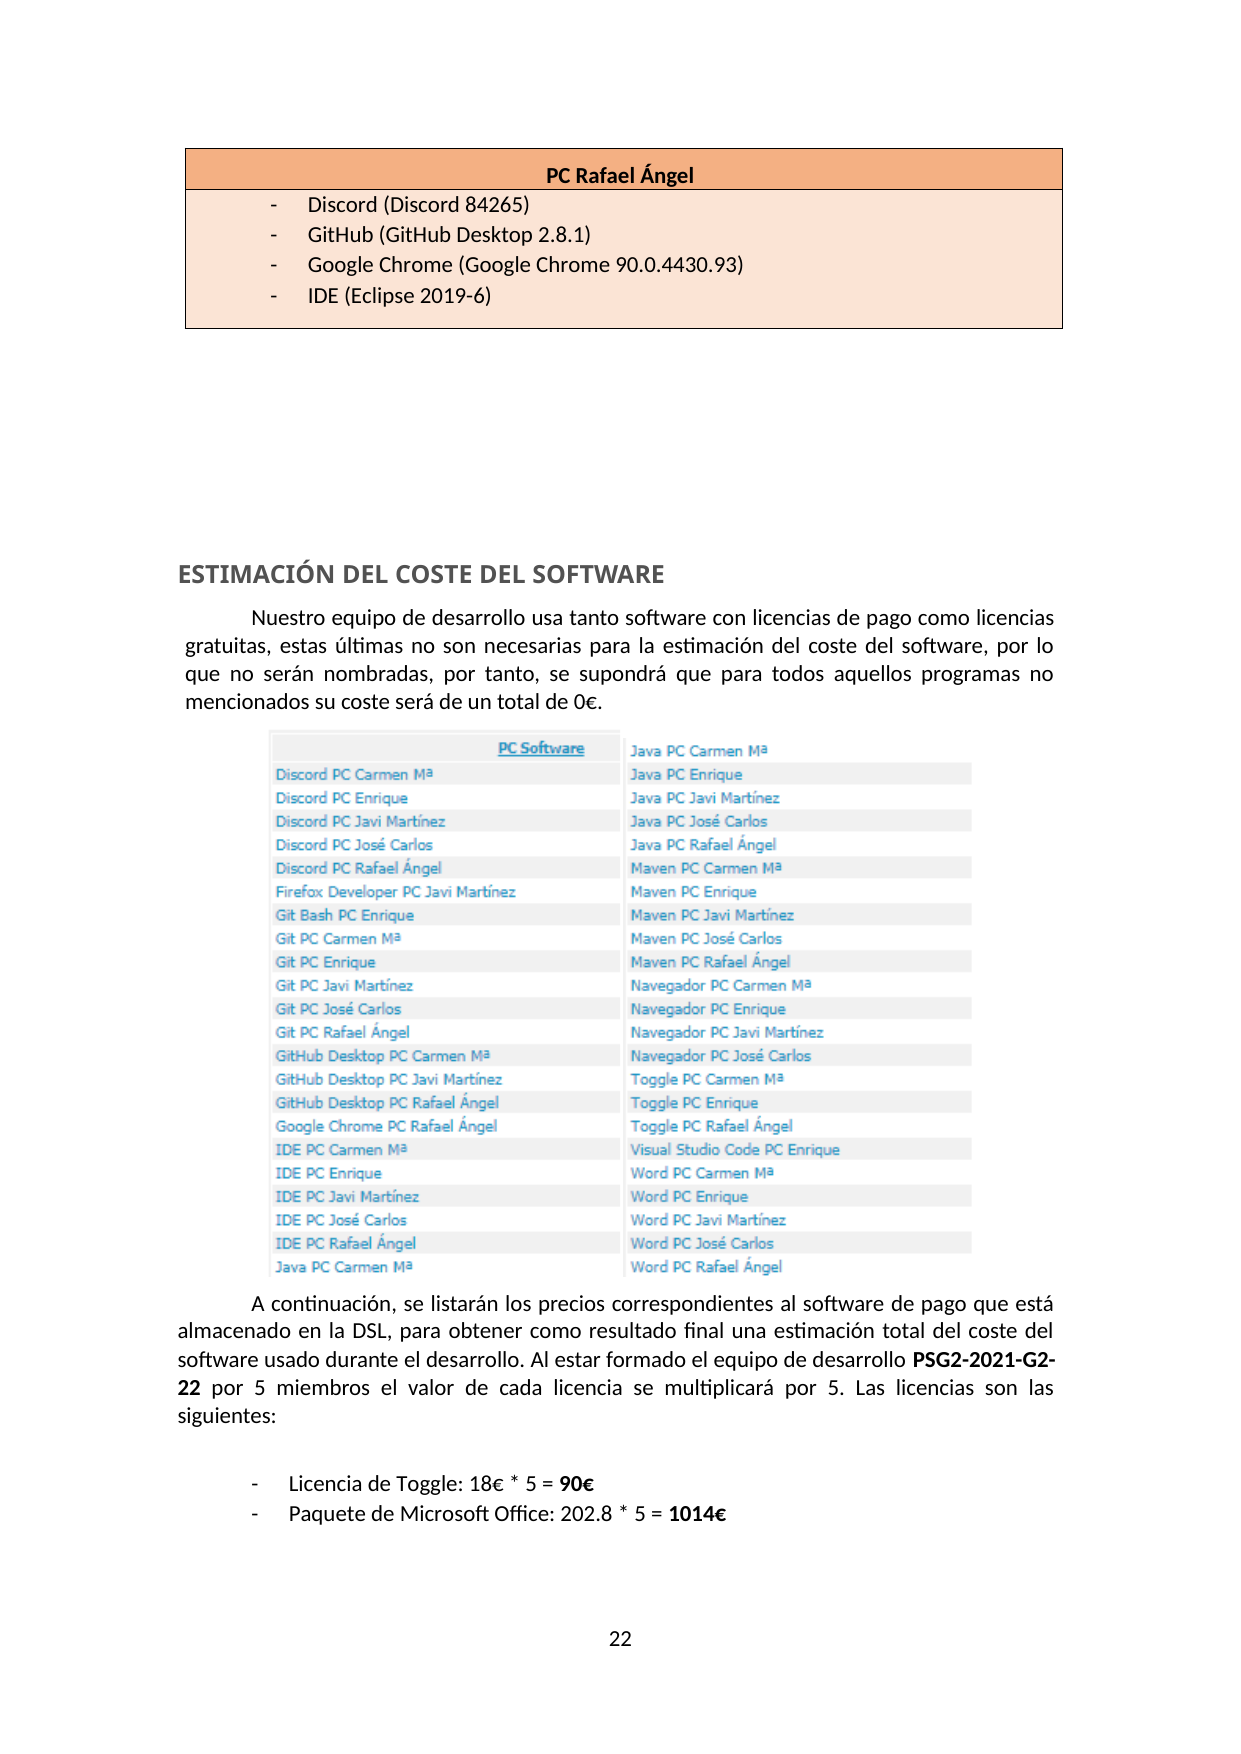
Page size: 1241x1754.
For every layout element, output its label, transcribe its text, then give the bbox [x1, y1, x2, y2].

text A continuación, se listarán los precios correspondientes al software de pago que está almacenado en la DSL, para obtener como resultado final una estimación total del coste del software usado durante el desarrollo. Al estar formado el equipo de desarrollo PSG2-2021-G2-22 por 5 miembros el valor de cada licencia se multiplicará por 5. Las licencias son las siguientes: [177, 1289, 1056, 1429]
list Licencia de Toggle: 18€ * 5 = 90€ [251, 1469, 1063, 1497]
text Nuestro equipo de desarrollo usa tanto software con licencias de pago como licencias gratuitas, estas últimas no son necesarias para la estimación del coste del software, por lo que no serán nombradas, por tanto, se supondrá que para todos aquellos programas no mencionados su coste será de un total de 0€. [185, 603, 1056, 715]
table_cell Discord (Discord 84265) GitHub (GitHub Desktop 2.8.1) Google Chrome (Google Chrome 90.0.4430.93) IDE (Eclipse 2019-6) [186, 190, 1062, 328]
subtitle Estimación del coste del software [177, 556, 1056, 590]
table_cell PC Rafael Ángel [186, 149, 1062, 189]
picture [623, 738, 972, 1277]
list Paquete de Microsoft Office: 202.8 * 5 = 1014€ [251, 1499, 1063, 1527]
picture [268, 727, 621, 1277]
